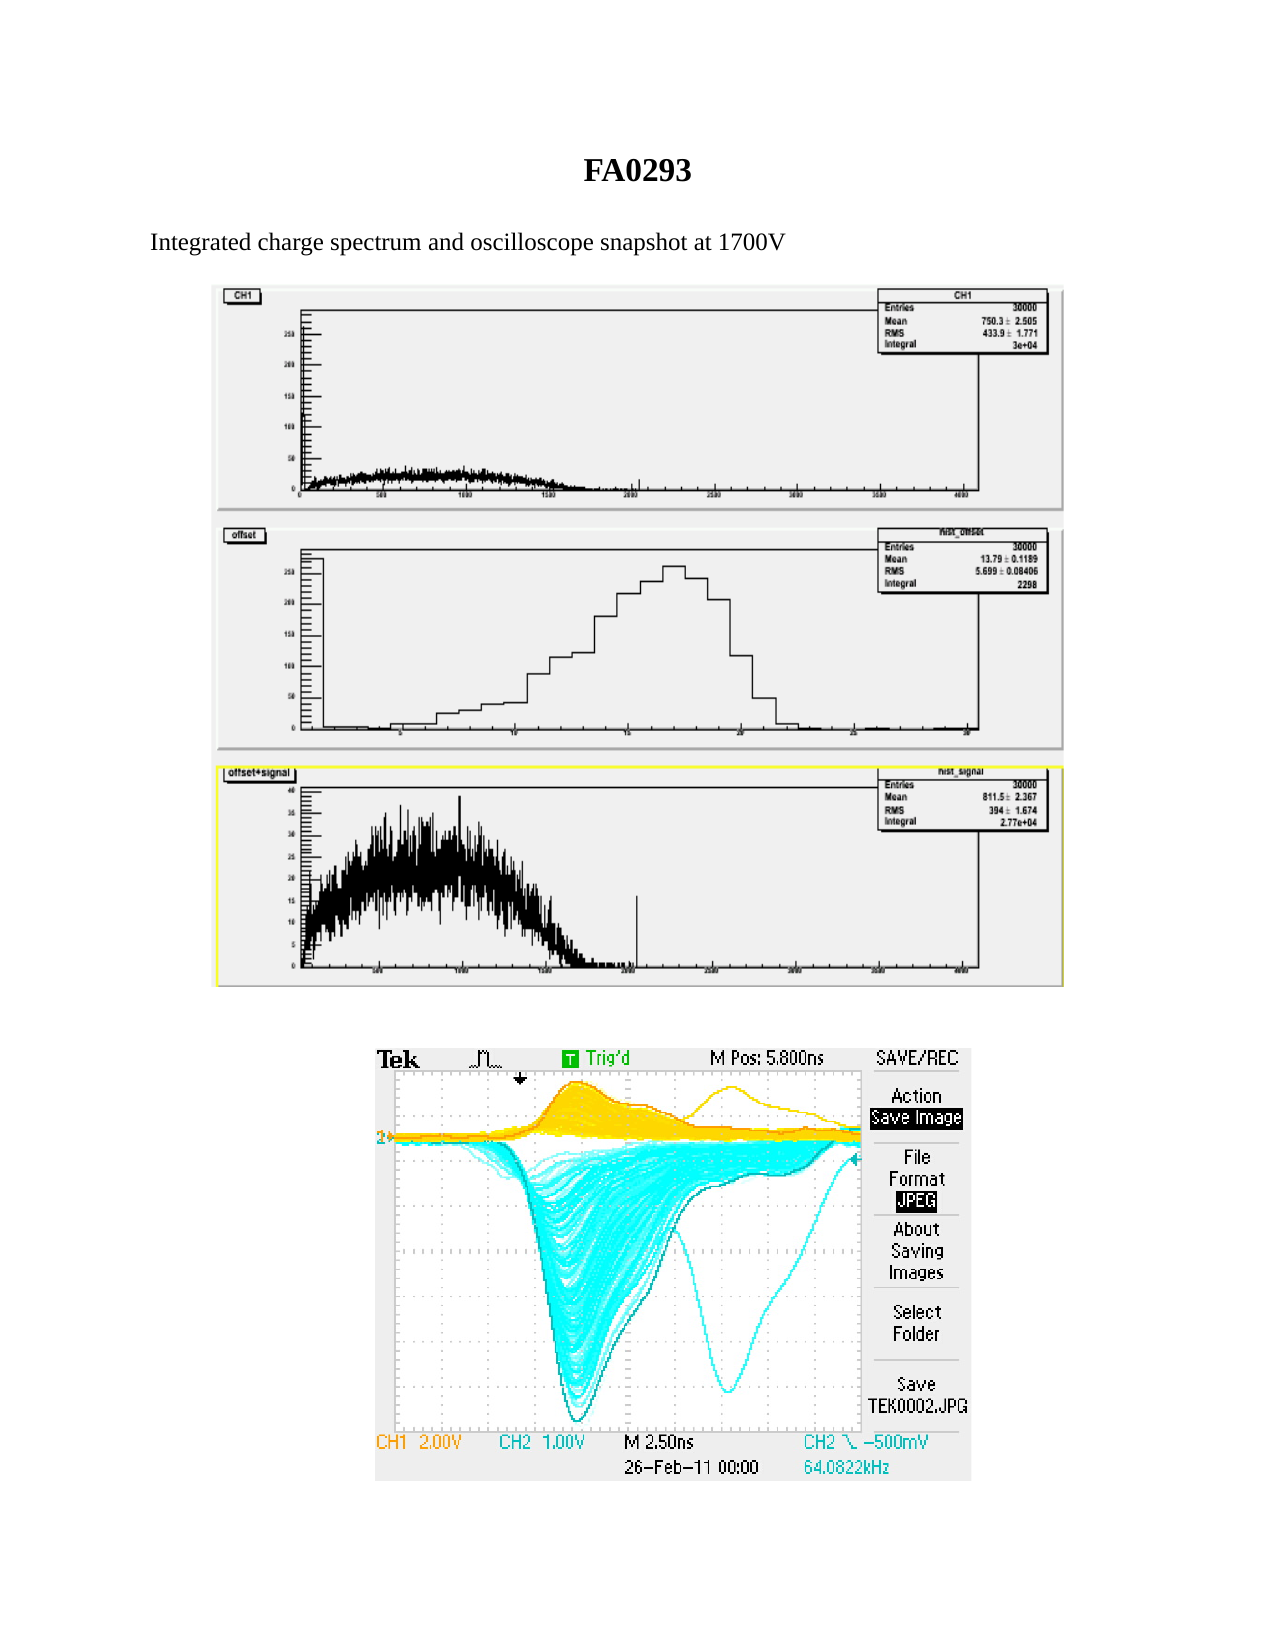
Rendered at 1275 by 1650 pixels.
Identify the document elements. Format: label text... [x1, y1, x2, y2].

text Integrated charge spectrum and oscilloscope snapshot at 1700V [150, 227, 1125, 255]
picture [375, 1048, 972, 1481]
picture [211, 284, 1064, 987]
text FA0293 [150, 150, 1125, 188]
